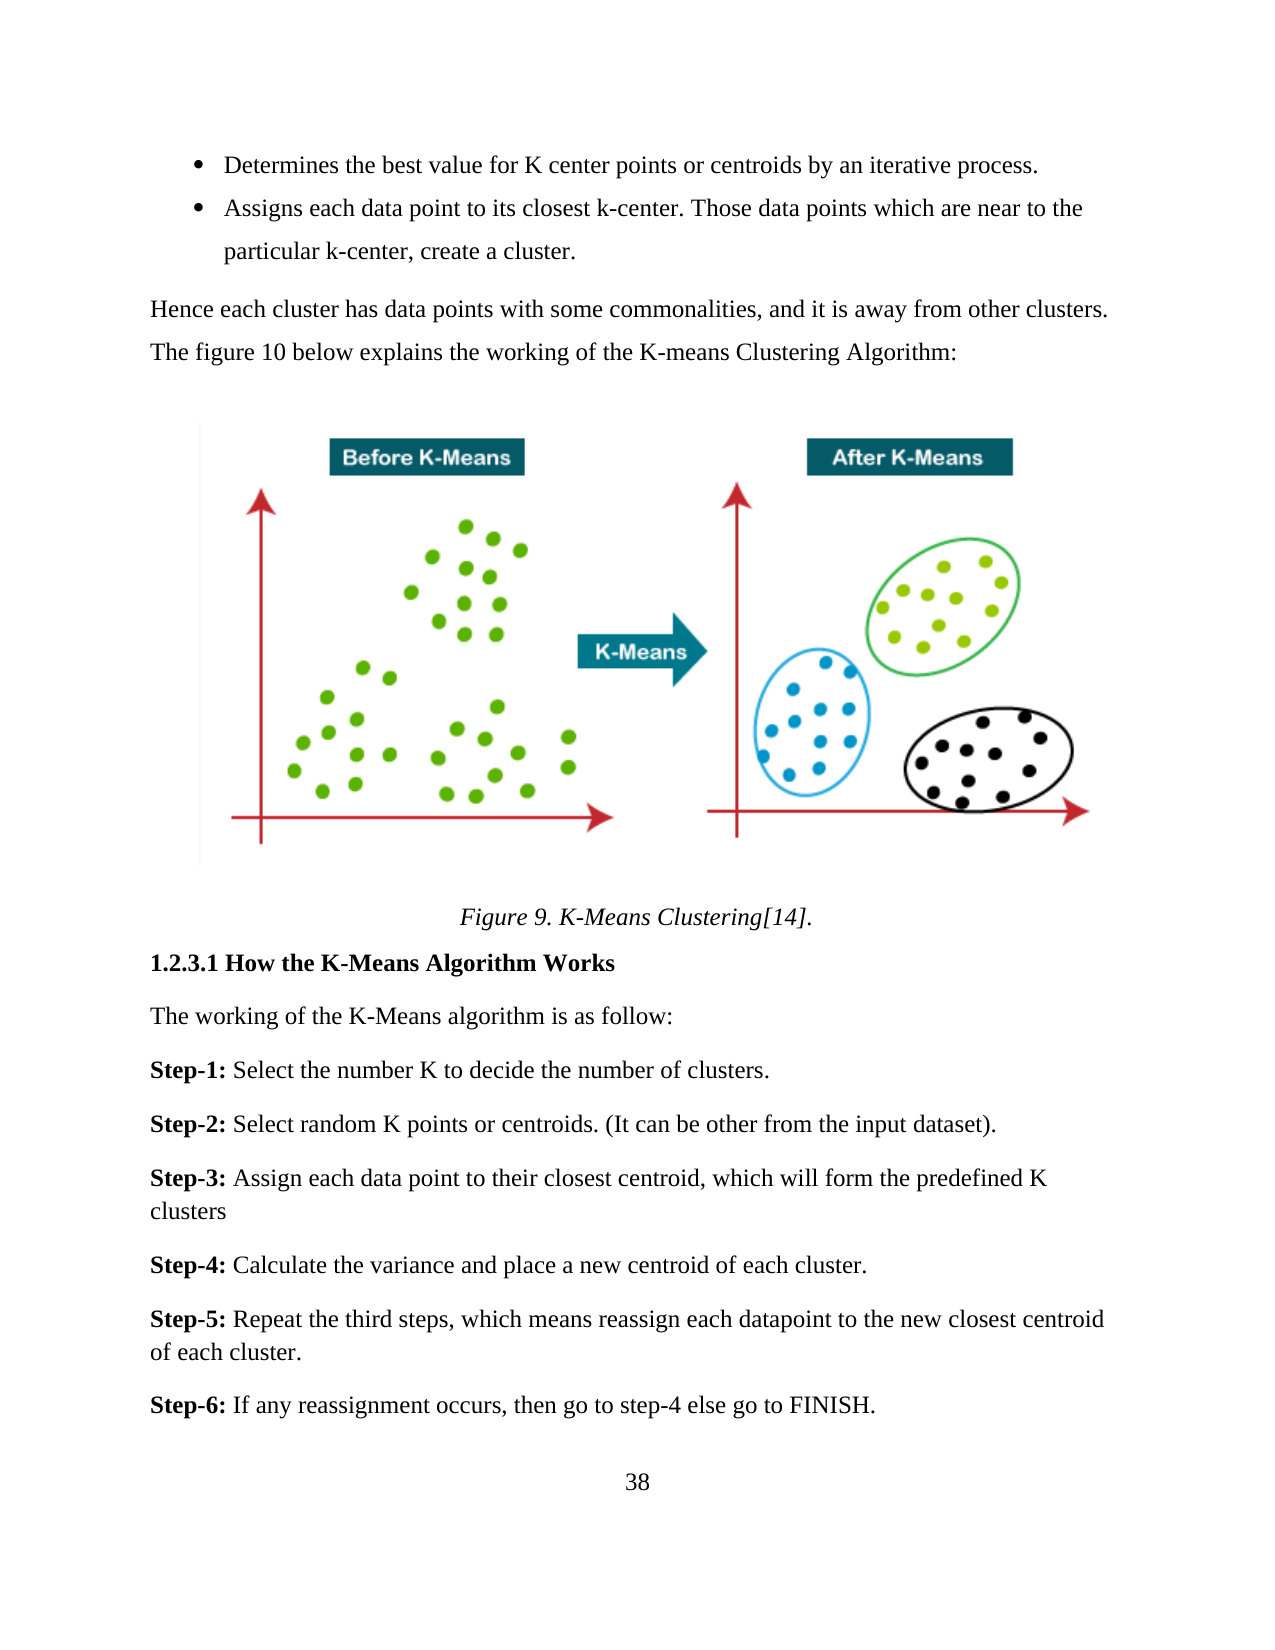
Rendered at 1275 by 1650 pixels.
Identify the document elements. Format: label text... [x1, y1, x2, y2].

list Assigns each data point to its closest k-center. Those data points which are near to the particular k-center, create a cluster. [194, 193, 1125, 265]
list Determines the best value for K center points or centroids by an iterative process. [194, 150, 1125, 179]
text Step-6: If any reassignment occurs, then go to step-4 else go to FINISH. [150, 1391, 1125, 1419]
text Step-4: Calculate the variance and place a new centroid of each cluster. [150, 1250, 1125, 1279]
text Step-5: Repeat the third steps, which means reassign each datapoint to the new closest centroid of each cluster. [150, 1304, 1125, 1366]
text The working of the K-Means algorithm is as follow: [150, 1001, 1125, 1030]
text Step-3: Assign each data point to their closest centroid, which will form the predefined K clusters [150, 1163, 1125, 1225]
text 1.2.3.1 How the K-Means Algorithm Works [150, 948, 1125, 976]
text Step-1: Select the number K to decide the number of clusters. [150, 1055, 1125, 1084]
text Hence each cluster has data points with some commonalities, and it is away from other clusters. The figure 10 below explains the working of the K-means Clustering Algorithm: [150, 294, 1125, 366]
picture [199, 423, 1099, 866]
text Step-2: Select random K points or centroids. (It can be other from the input dataset). [150, 1109, 1125, 1138]
